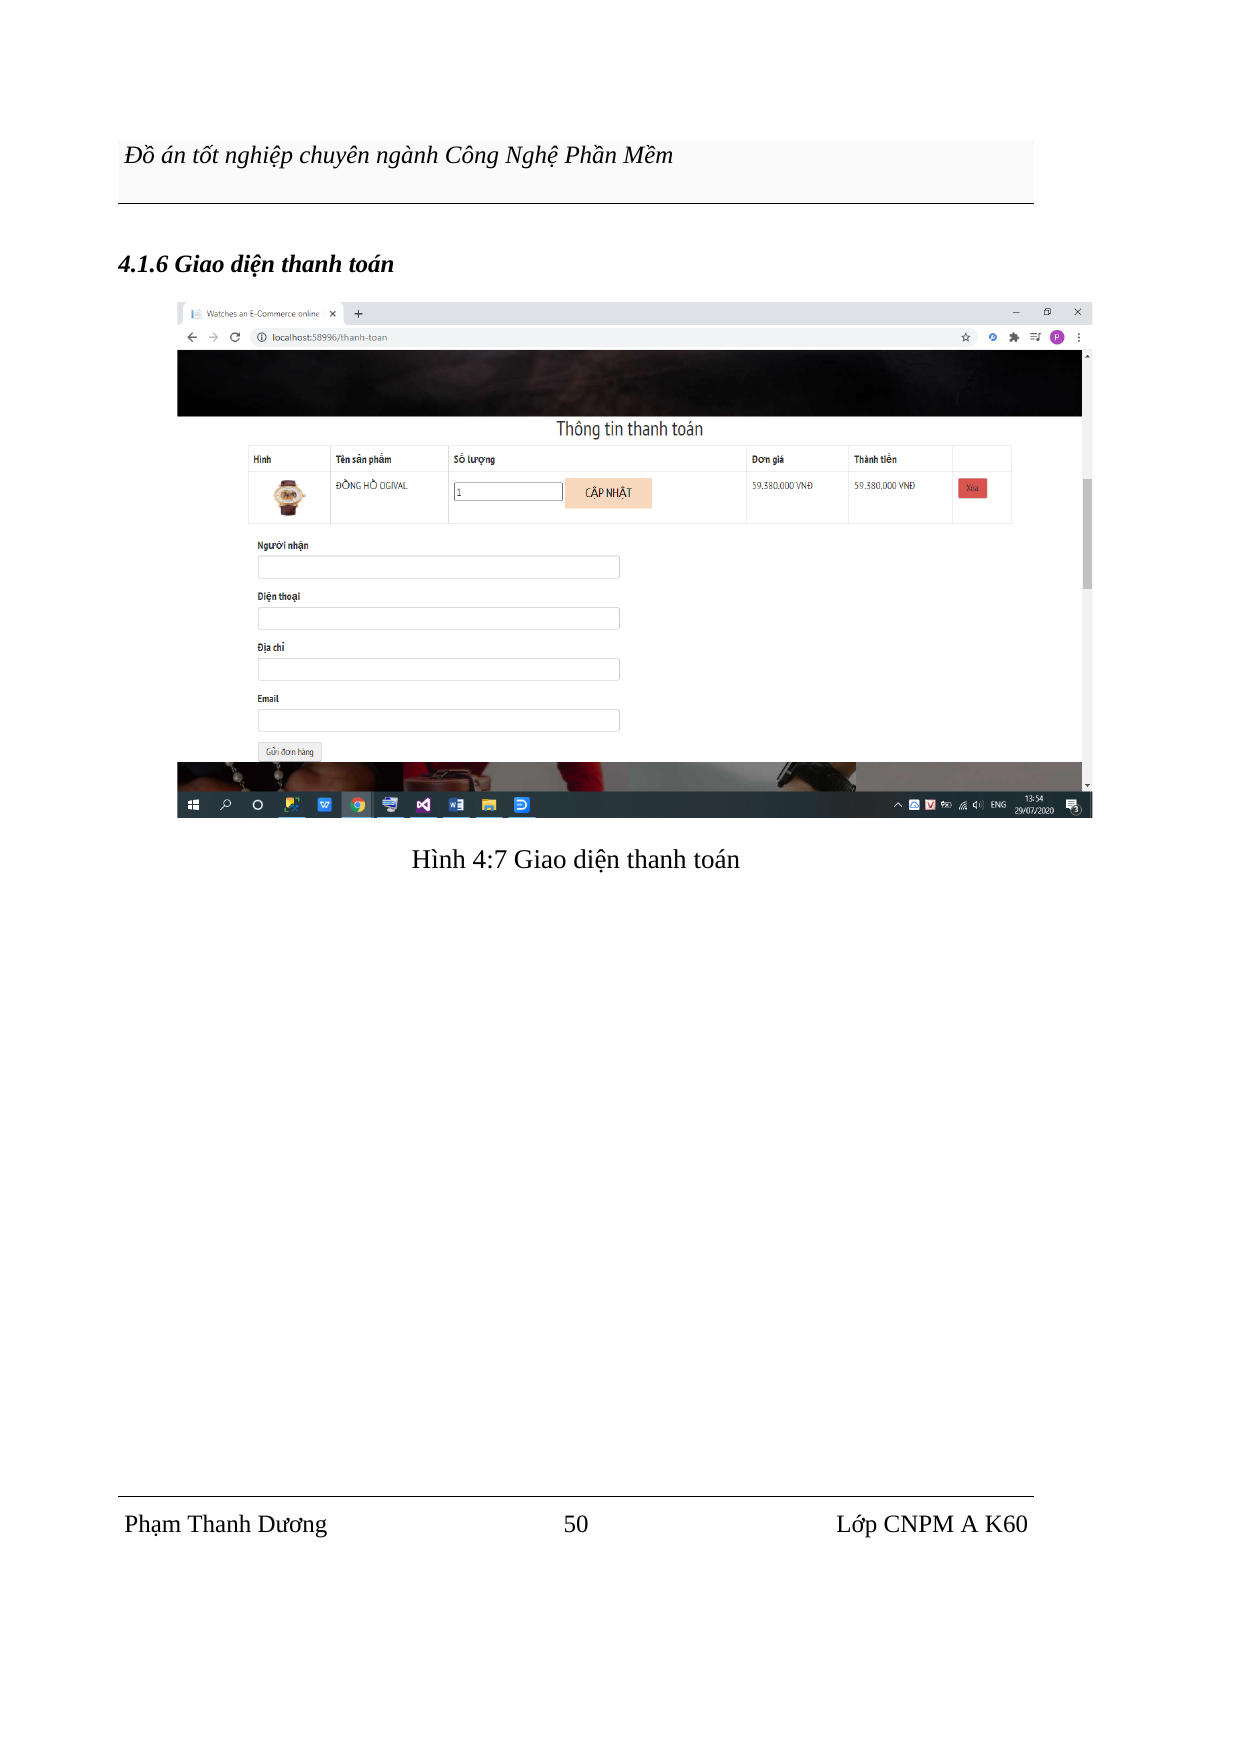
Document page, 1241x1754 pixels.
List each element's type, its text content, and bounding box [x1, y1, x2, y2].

subtitle Giao diện thanh toán [118, 249, 1033, 278]
picture [177, 302, 1093, 818]
